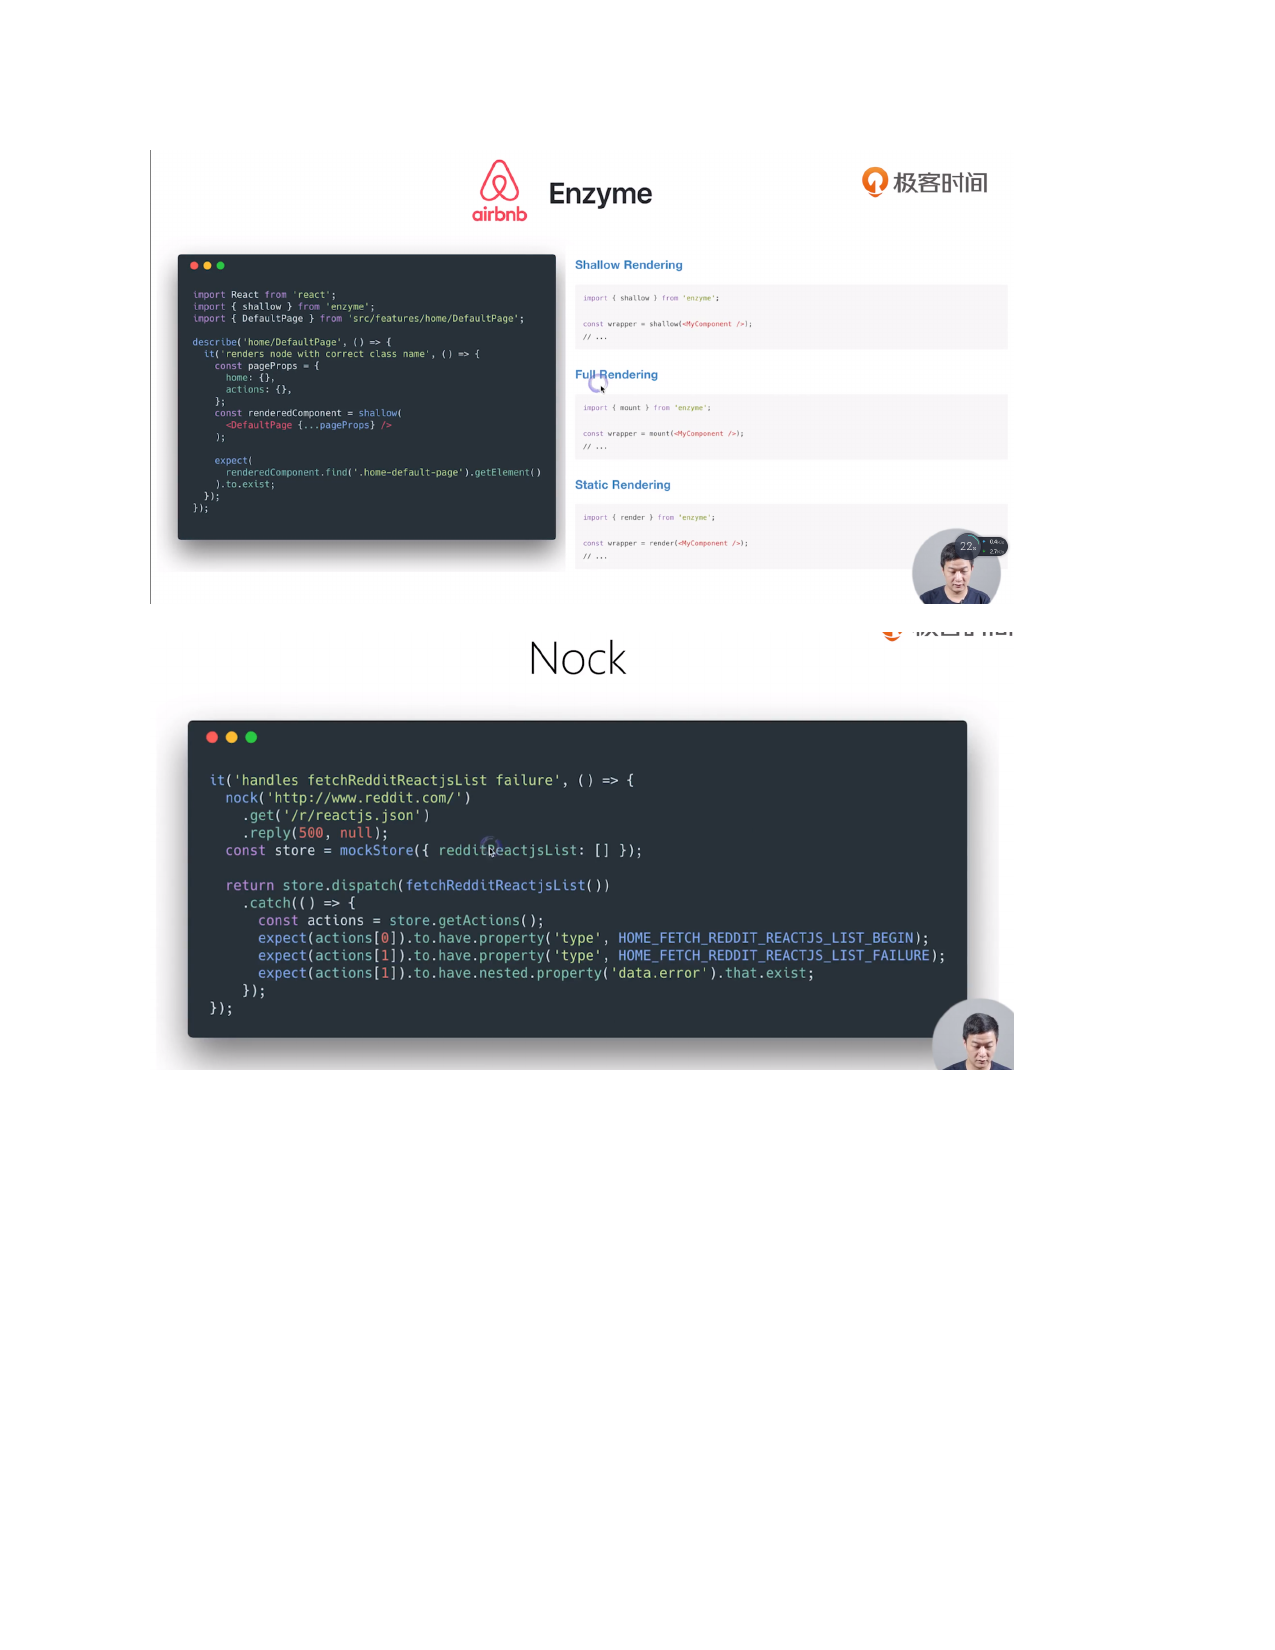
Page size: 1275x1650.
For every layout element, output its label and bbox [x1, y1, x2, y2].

picture [150, 150, 1014, 604]
picture [150, 632, 1014, 1070]
